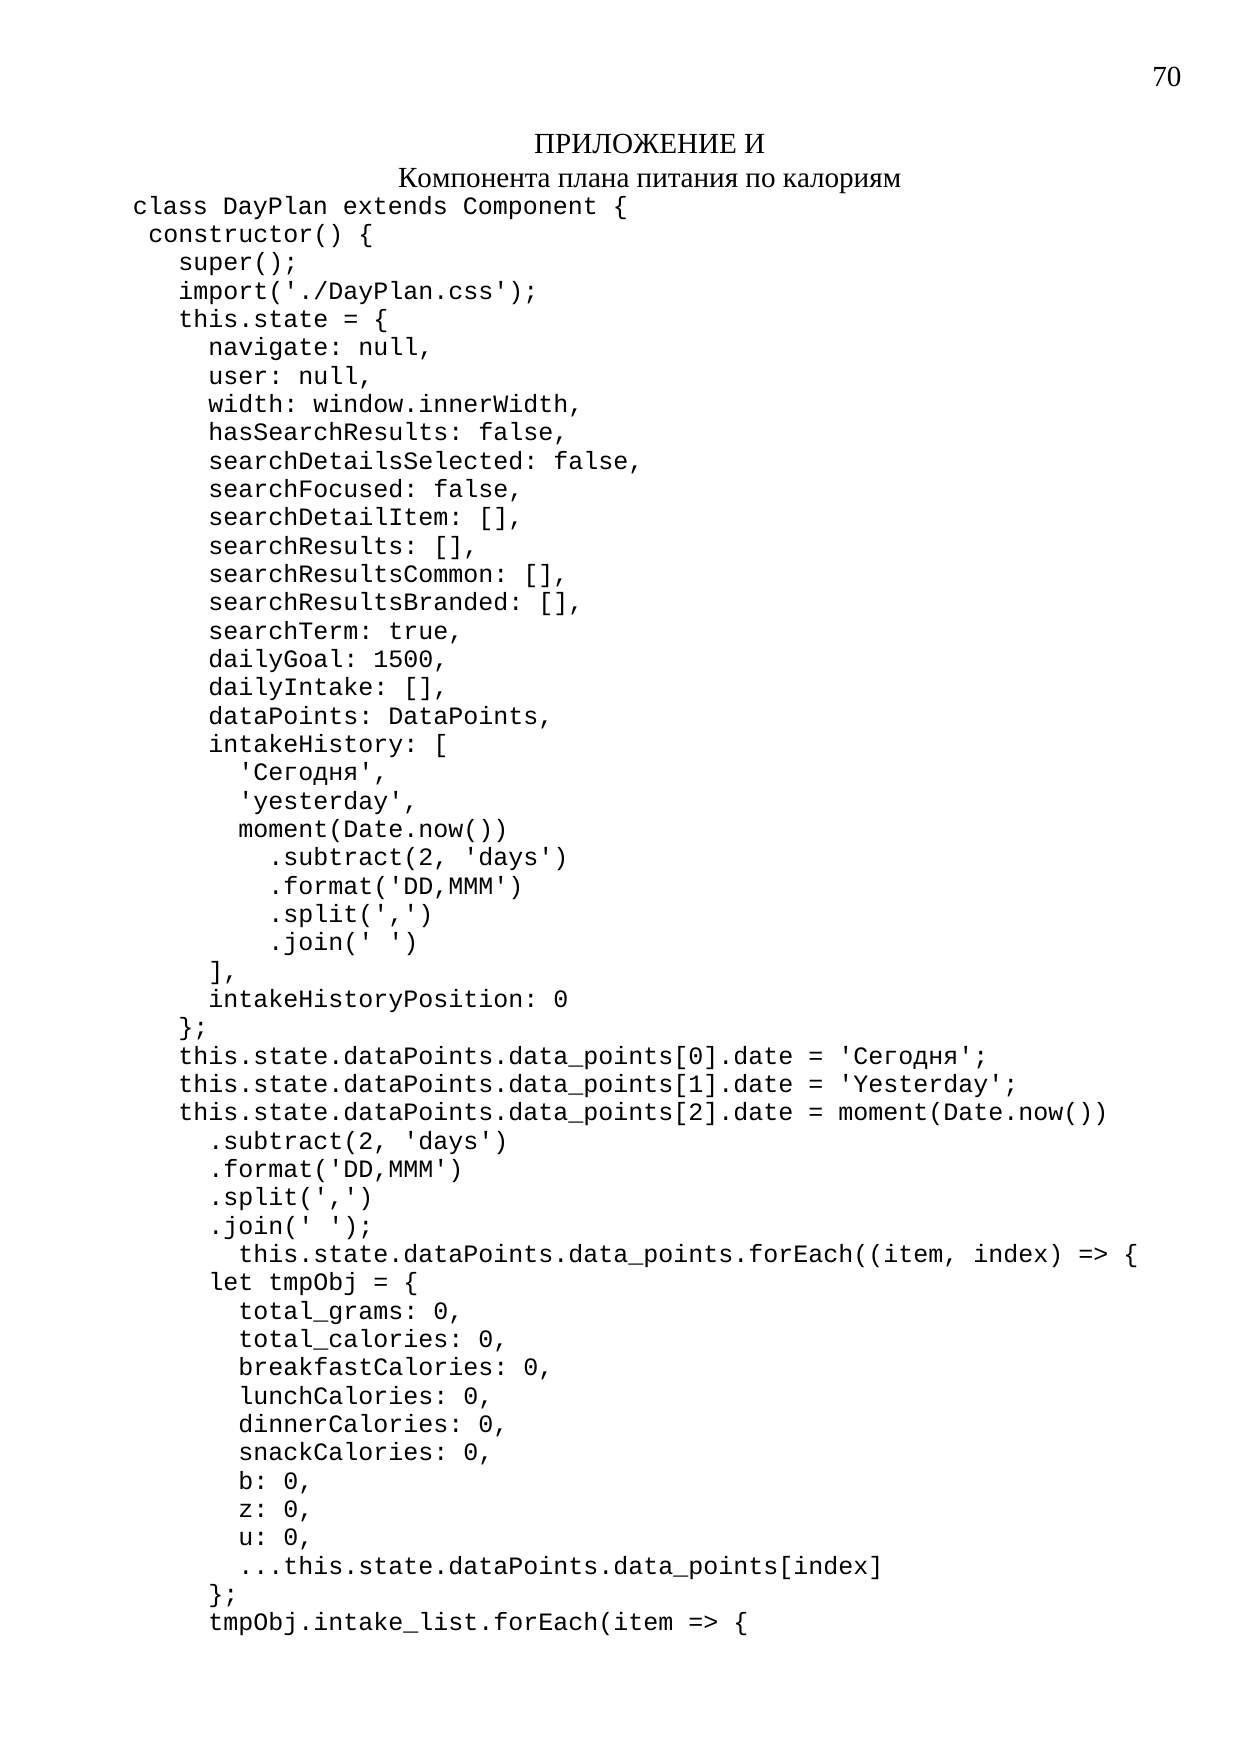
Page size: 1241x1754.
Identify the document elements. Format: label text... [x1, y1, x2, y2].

text ПРИЛОЖЕНИЕ И [118, 126, 1181, 160]
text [118, 193, 1181, 1638]
text Компонента плана питания по калориям [118, 160, 1181, 193]
